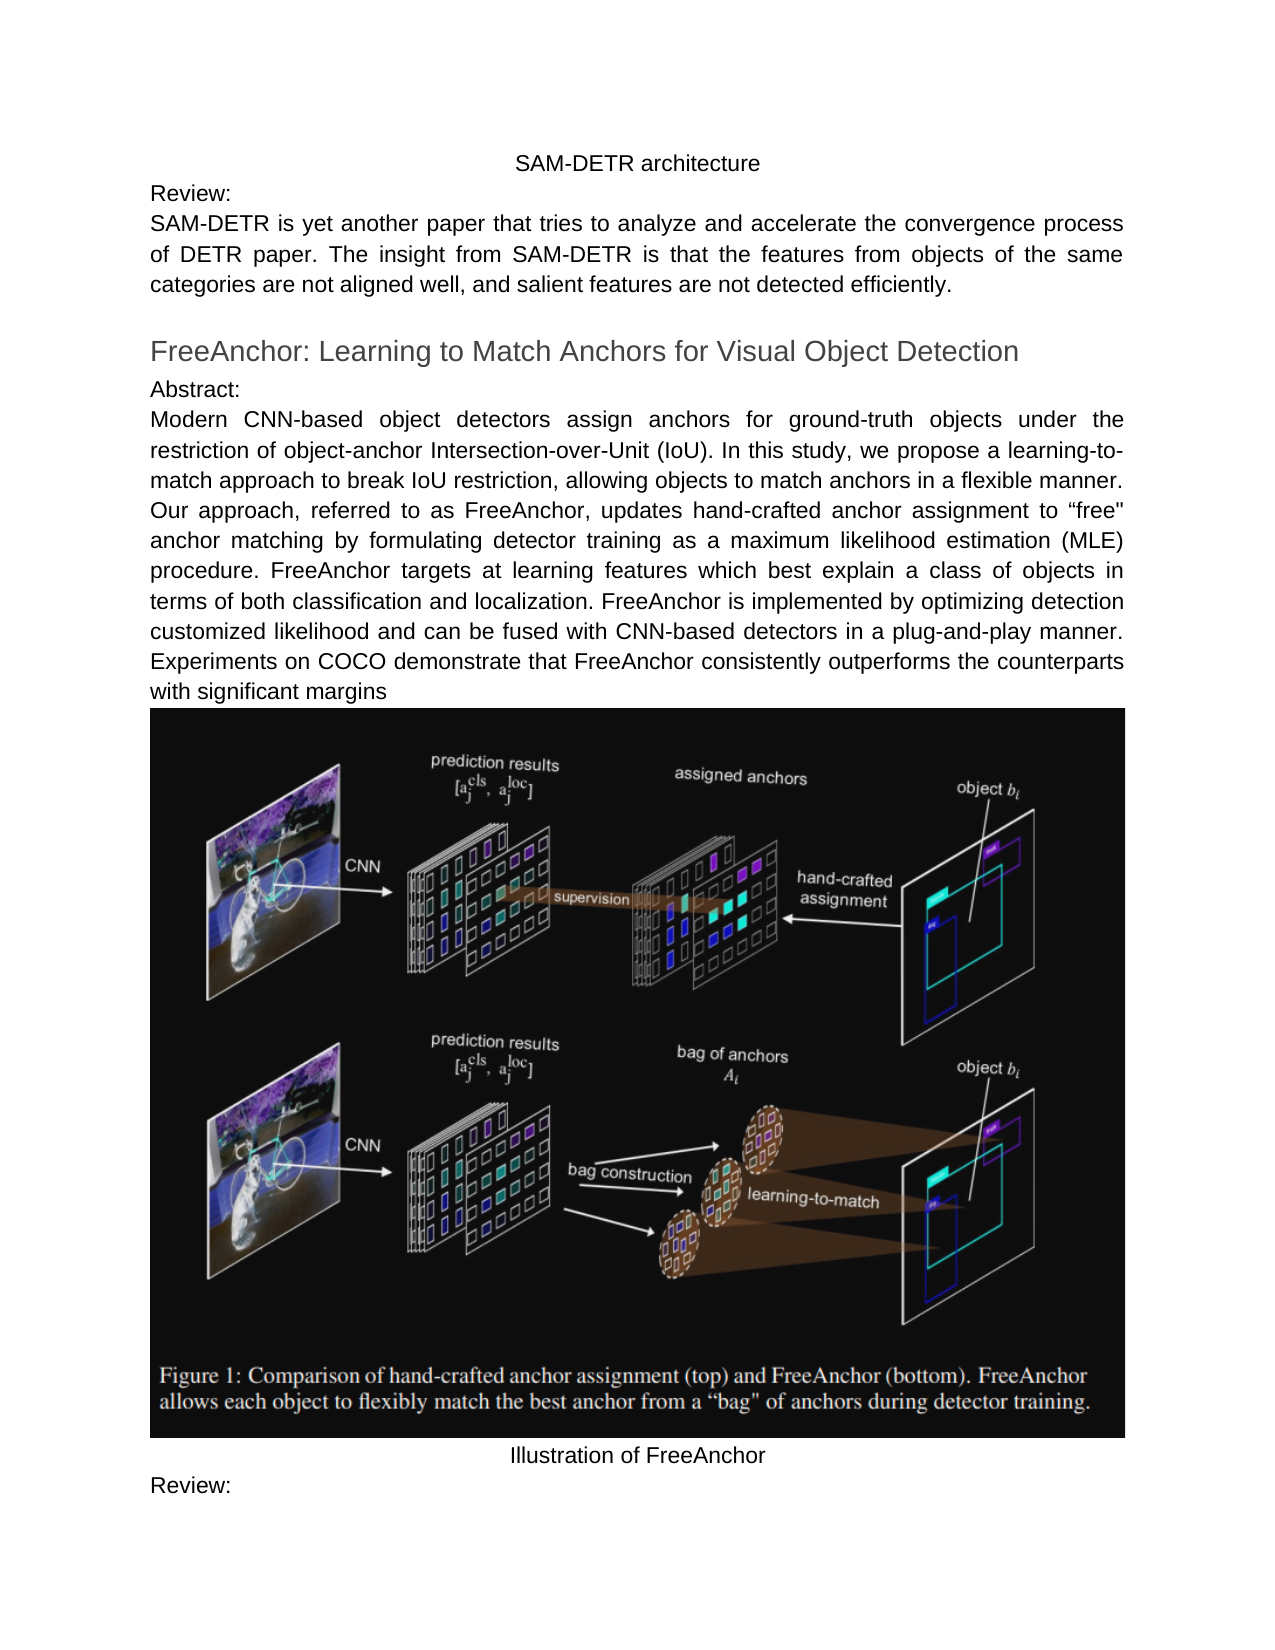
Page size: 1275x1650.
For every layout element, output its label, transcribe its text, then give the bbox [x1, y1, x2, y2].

text SAM-DETR architecture [150, 150, 1125, 176]
text Review: [150, 1472, 1125, 1498]
text SAM-DETR is yet another paper that tries to analyze and accelerate the convergence process of DETR paper. The insight from SAM-DETR is that the features from objects of the same categories are not aligned well, and salient features are not detected efficiently. [150, 210, 1125, 297]
text Abstract: [150, 376, 1125, 403]
subtitle FreeAnchor: Learning to Match Anchors for Visual Object Detection [150, 334, 1125, 368]
text Review: [150, 180, 1125, 207]
text Illustration of FreeAnchor [150, 1442, 1125, 1468]
text Modern CNN-based object detectors assign anchors for ground-truth objects under the restriction of object-anchor Intersection-over-Unit (IoU). In this study, we propose a learning-to-match approach to break IoU restriction, allowing objects to match anchors in a flexible manner. Our approach, referred to as FreeAnchor, updates hand-crafted anchor assignment to “free" anchor matching by formulating detector training as a maximum likelihood estimation (MLE) procedure. FreeAnchor targets at learning features which best explain a class of objects in terms of both classification and localization. FreeAnchor is implemented by optimizing detection customized likelihood and can be fused with CNN-based detectors in a plug-and-play manner. Experiments on COCO demonstrate that FreeAnchor consistently outperforms the counterparts with significant margins [150, 406, 1125, 705]
picture [150, 708, 1125, 1438]
